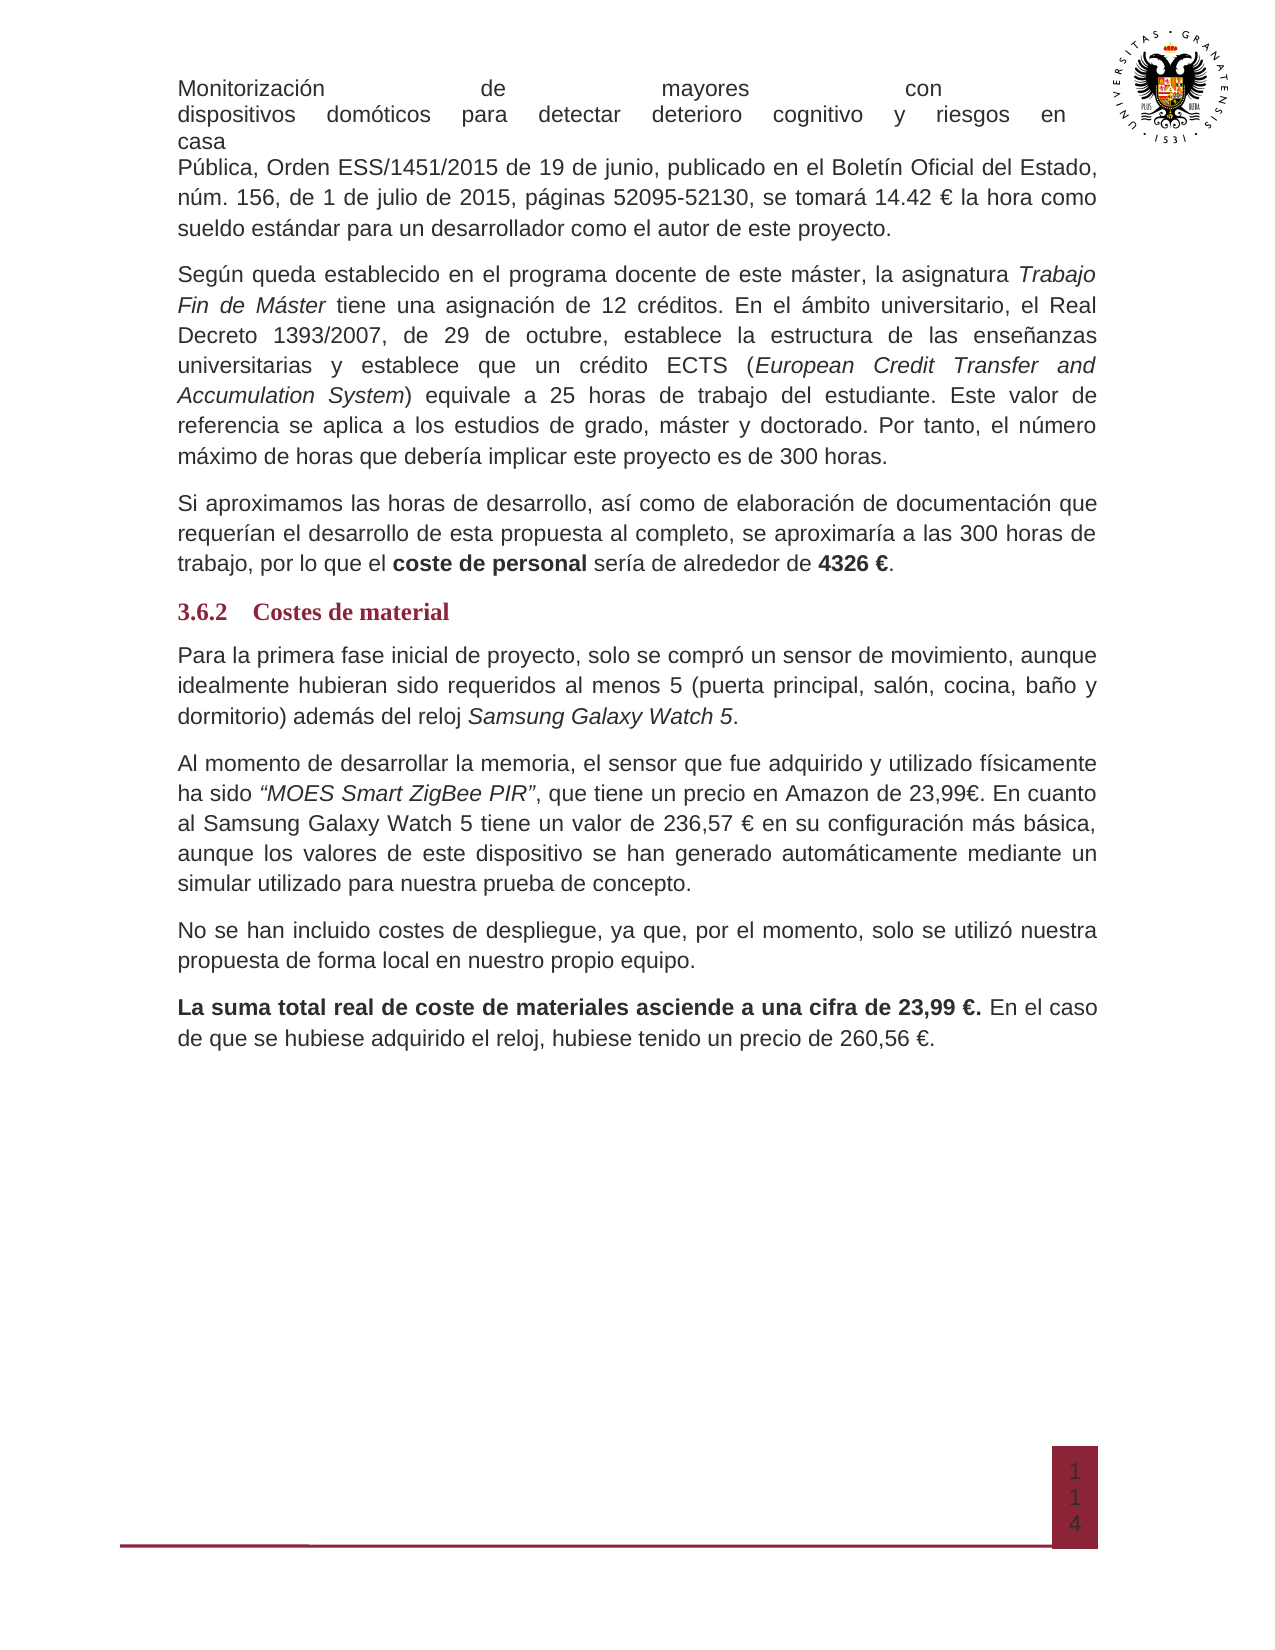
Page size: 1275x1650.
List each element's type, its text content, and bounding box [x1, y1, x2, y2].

subtitle Costes de material [177, 597, 1098, 626]
text La suma total real de coste de materiales asciende a una cifra de 23,99 €. En el caso de que se hubiese adquirido el reloj, hubiese tenido un precio de 260,56 €. [177, 994, 1098, 1051]
picture [1061, 22, 1275, 146]
text No se han incluido costes de despliegue, ya que, por el momento, solo se utilizó nuestra propuesta de forma local en nuestro propio equipo. [177, 917, 1098, 974]
text Según queda establecido en el programa docente de este máster, la asignatura Trabajo Fin de Máster tiene una asignación de 12 créditos. En el ámbito universitario, el Real Decreto 1393/2007, de 29 de octubre, establece la estructura de las enseñanzas universitarias y establece que un crédito ECTS (European Credit Transfer and Accumulation System) equivale a 25 horas de trabajo del estudiante. Este valor de referencia se aplica a los estudios de grado, máster y doctorado. Por tanto, el número máximo de horas que debería implicar este proyecto es de 300 horas. [177, 261, 1098, 469]
text Si aproximamos las horas de desarrollo, así como de elaboración de documentación que requerían el desarrollo de esta propuesta al completo, se aproximaría a las 300 horas de trabajo, por lo que el coste de personal sería de alrededor de 4326 €. [177, 489, 1098, 576]
text Al momento de desarrollar la memoria, el sensor que fue adquirido y utilizado físicamente ha sido “MOES Smart ZigBee PIR”, que tiene un precio en Amazon de 23,99€. En cuanto al Samsung Galaxy Watch 5 tiene un valor de 236,57 € en su configuración más básica, aunque los valores de este dispositivo se han generado automáticamente mediante un simular utilizado para nuestra prueba de concepto. [177, 749, 1098, 897]
text Para la primera fase inicial de proyecto, solo se compró un sensor de movimiento, aunque idealmente hubieran sido requeridos al menos 5 (puerta principal, salón, cocina, baño y dormitorio) además del reloj Samsung Galaxy Watch 5. [177, 642, 1098, 729]
